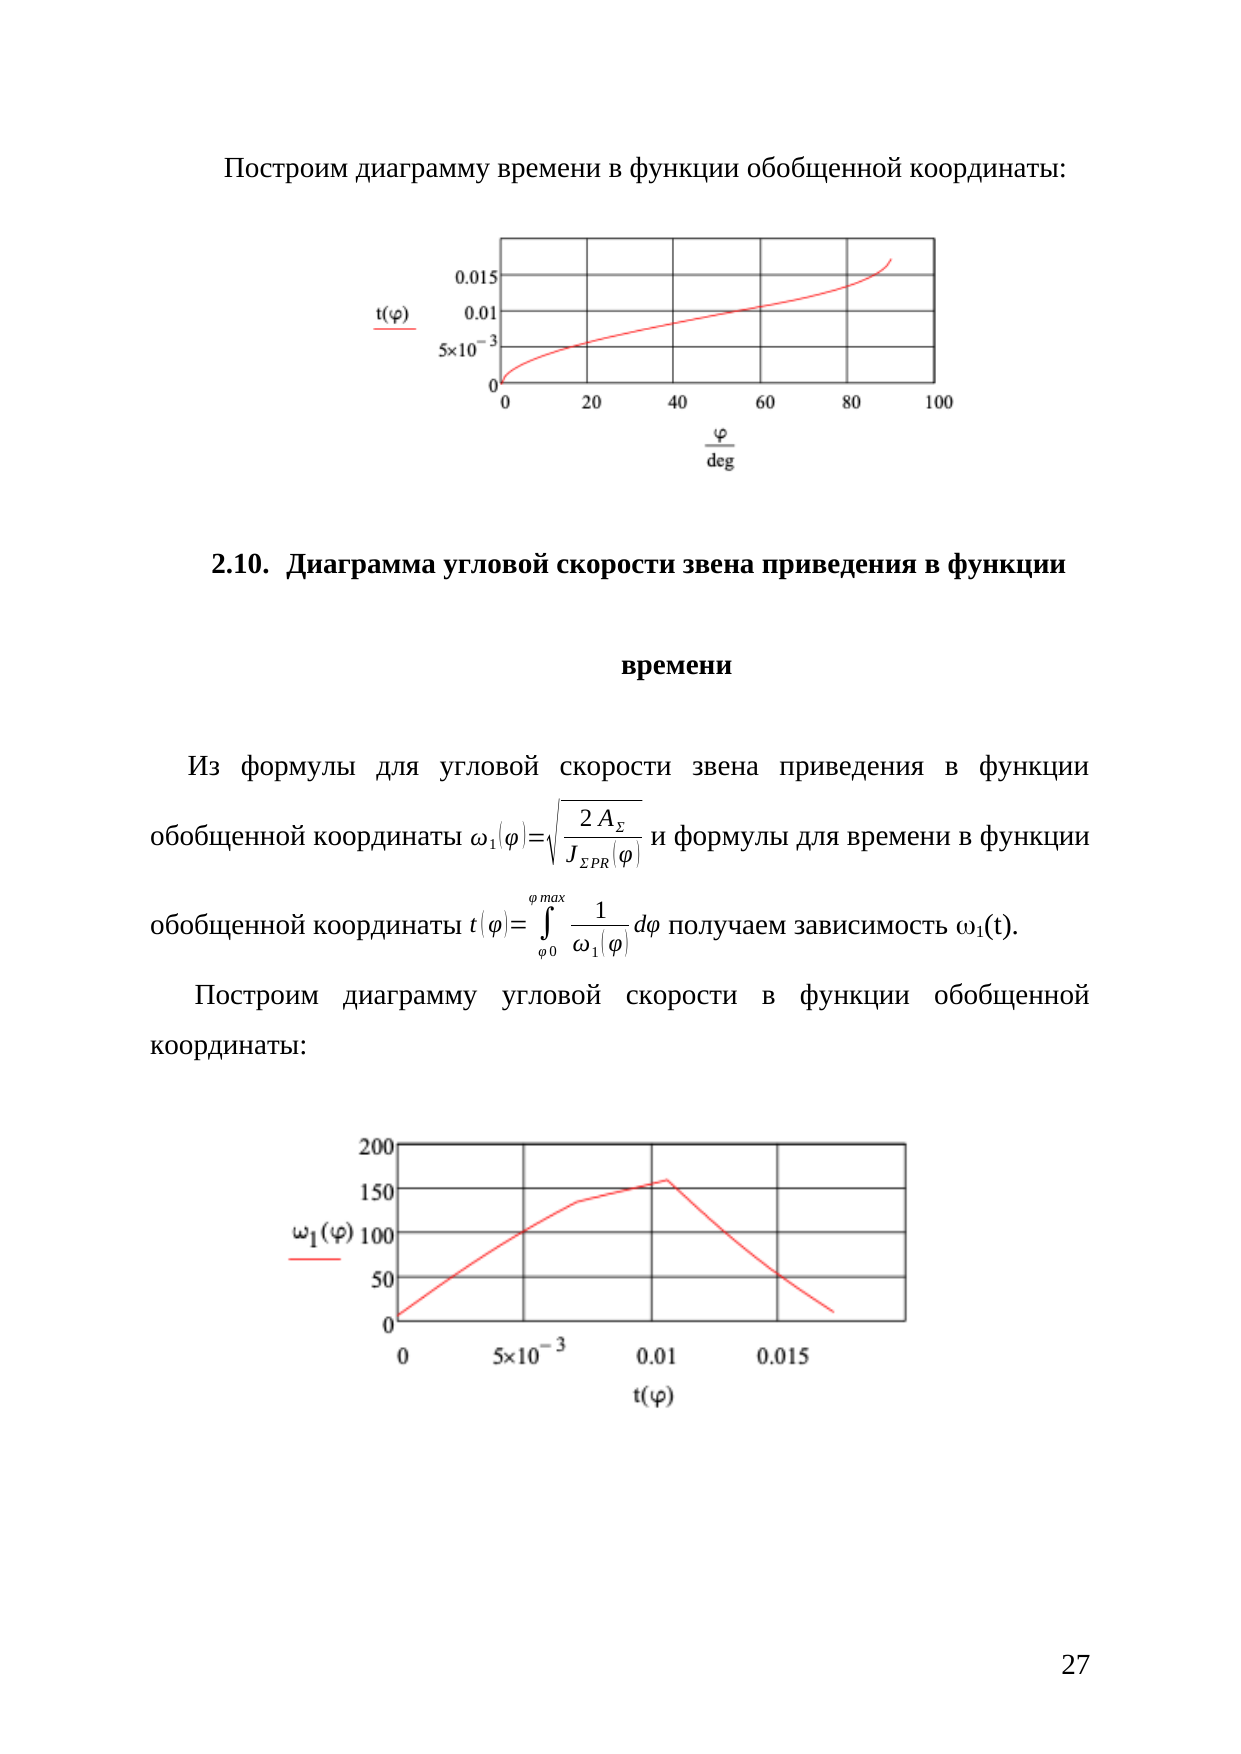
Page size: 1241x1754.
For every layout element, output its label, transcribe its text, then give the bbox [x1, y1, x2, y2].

subtitle Диаграмма угловой скорости звена приведения в функции времени [187, 547, 1090, 681]
text Построим диаграмму угловой скорости в функции обобщенной координаты: [150, 977, 1090, 1061]
text Из формулы для угловой скорости звена приведения в функции обобщенной координаты и формулы для времени в функции обобщенной координаты получаем зависимость 1(t). [150, 748, 1090, 960]
picture [369, 220, 964, 484]
text Построим диаграмму времени в функции обобщенной координаты: [150, 150, 1090, 183]
picture [276, 1125, 945, 1435]
